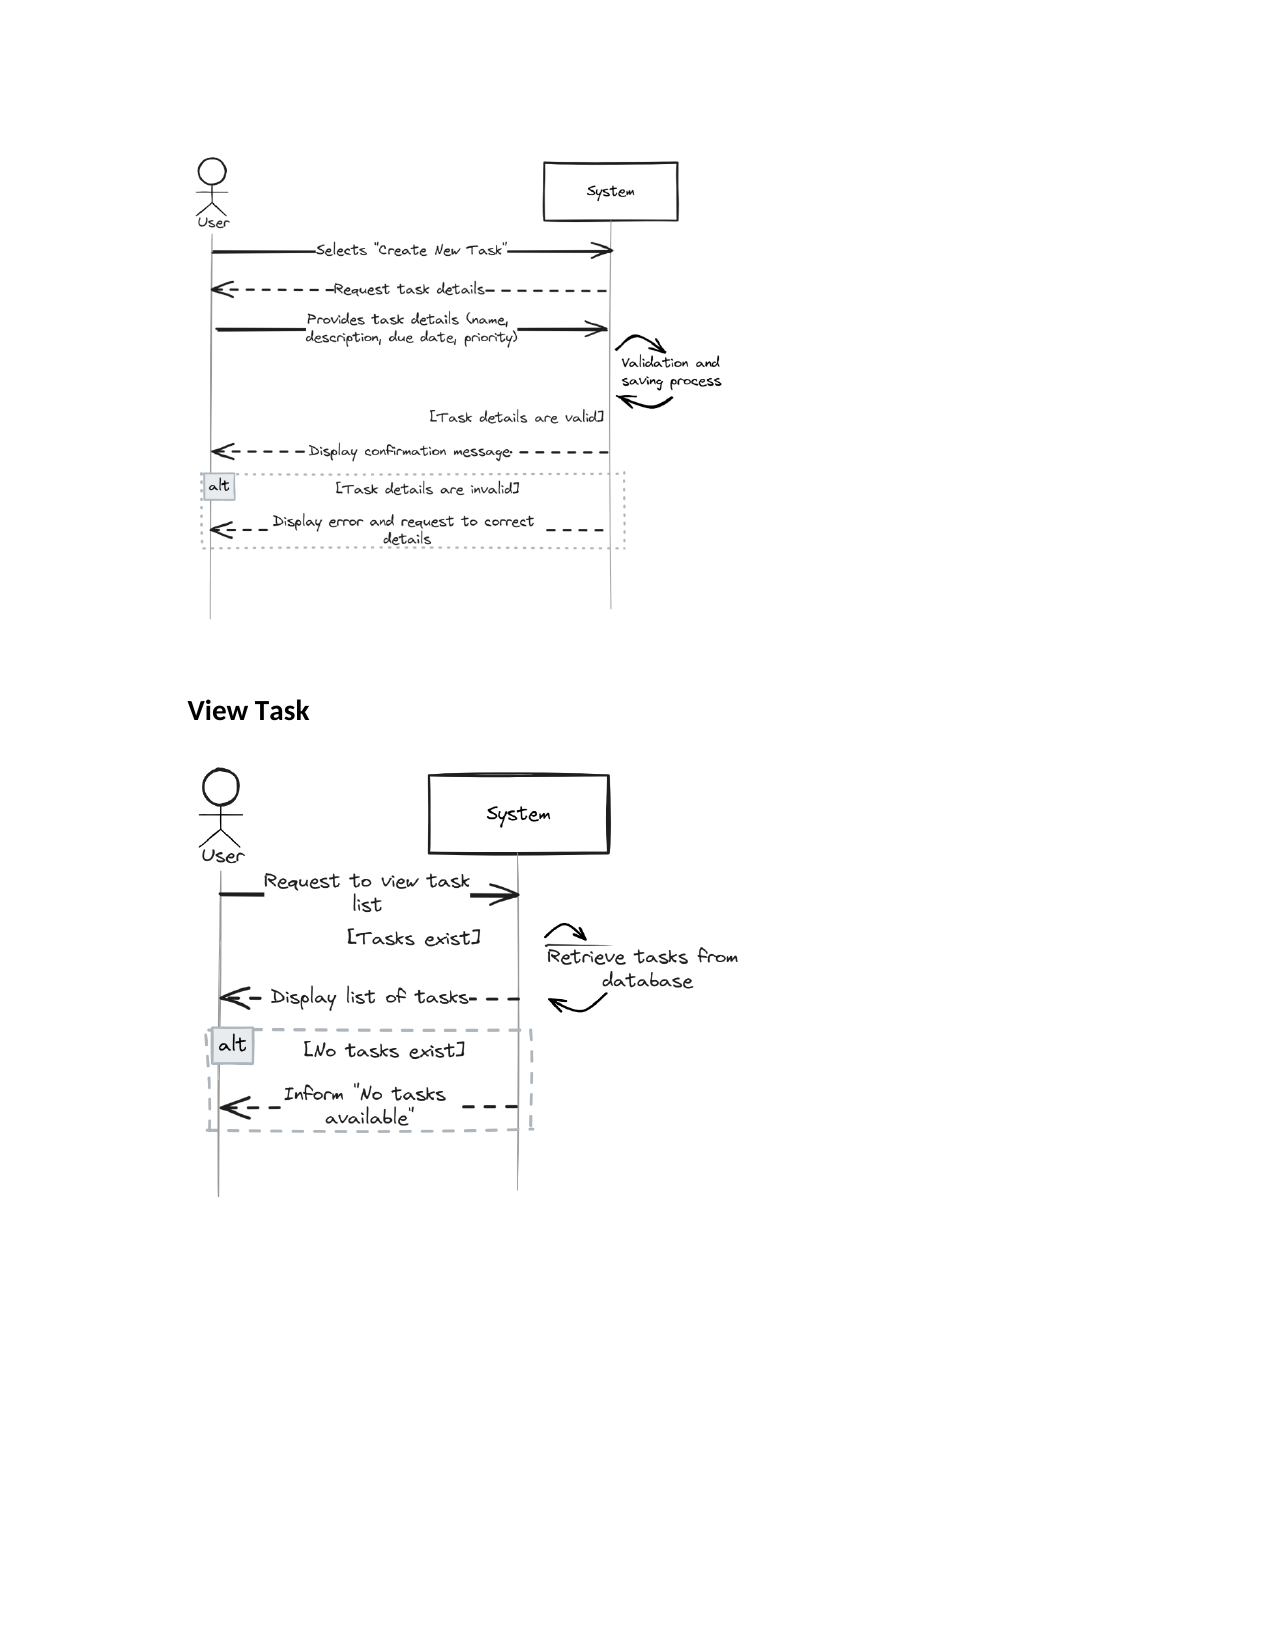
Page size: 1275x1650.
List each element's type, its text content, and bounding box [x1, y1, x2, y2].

text View Task [187, 692, 1125, 728]
picture [187, 757, 759, 1208]
picture [187, 150, 749, 664]
